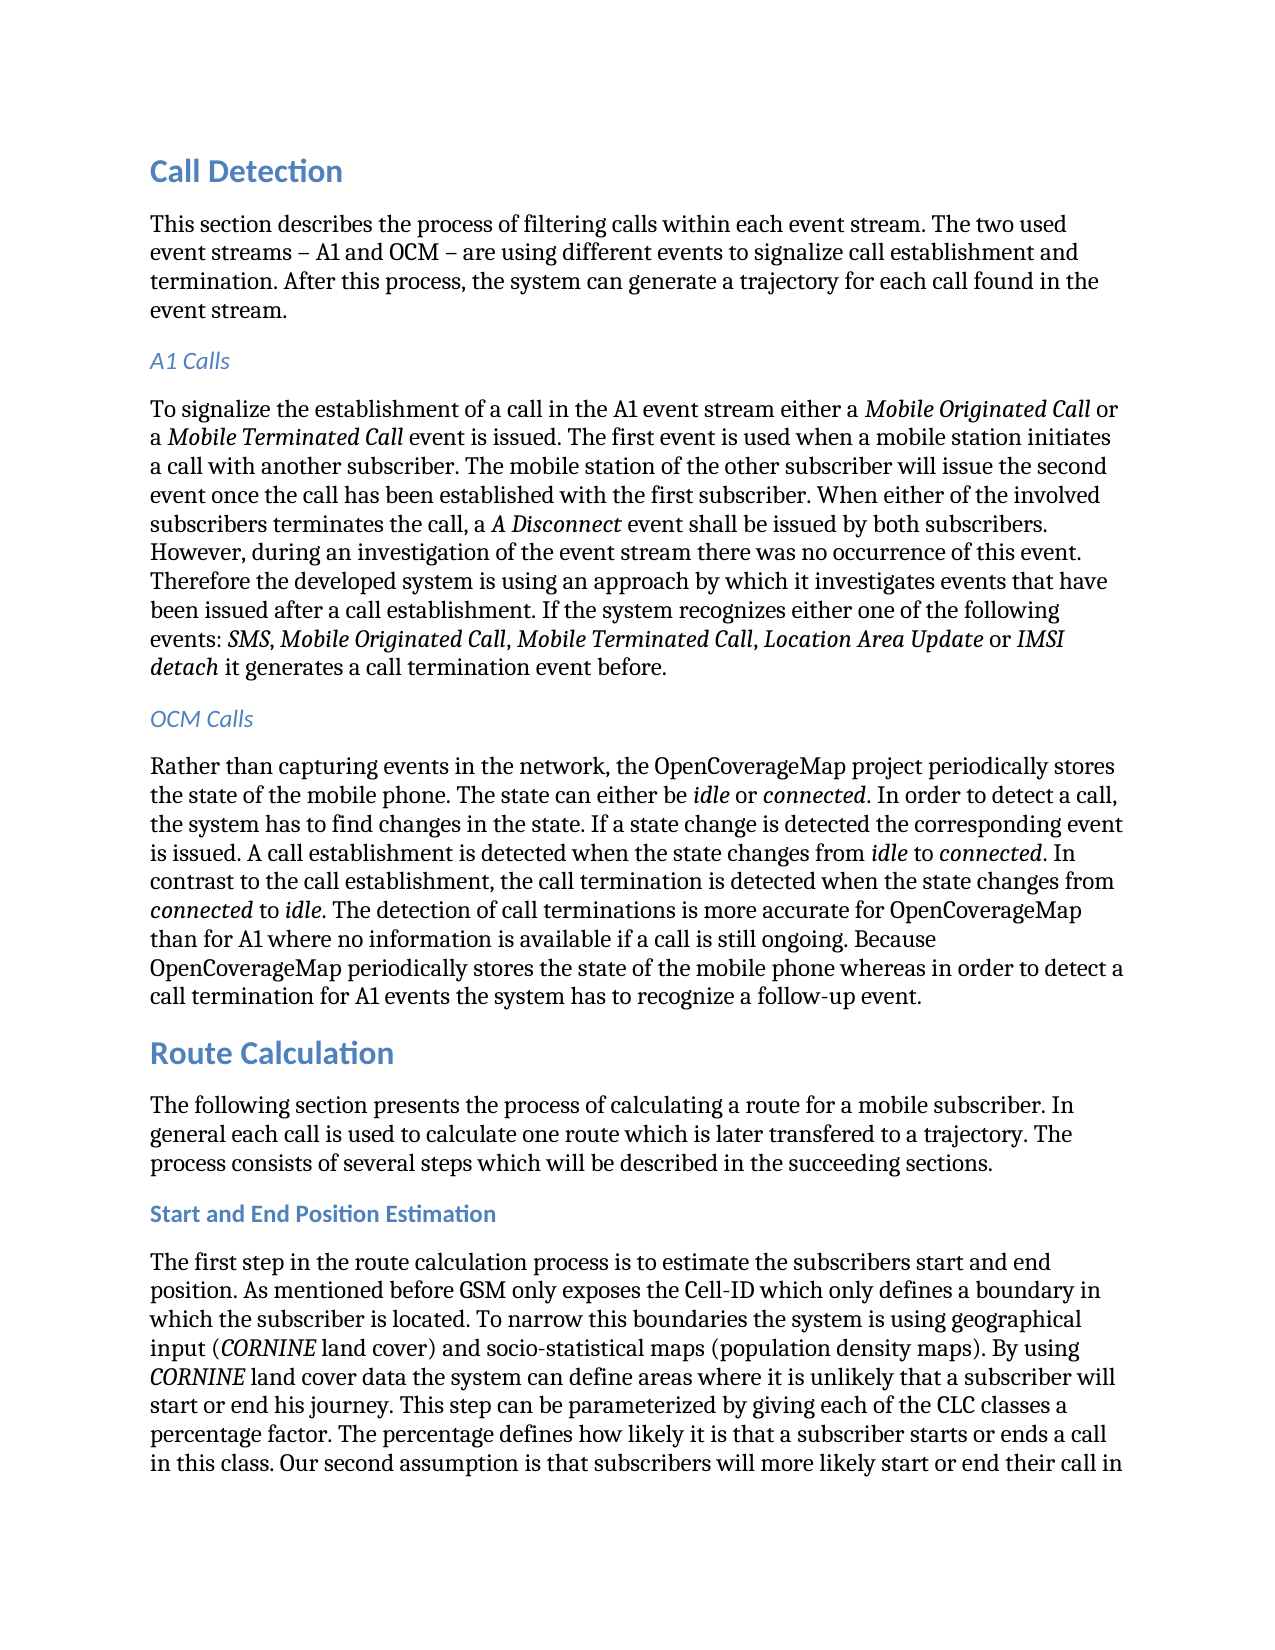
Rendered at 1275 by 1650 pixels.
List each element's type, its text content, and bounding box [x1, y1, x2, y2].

subtitle Start and End Position Estimation [150, 1198, 1125, 1229]
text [150, 1248, 1125, 1478]
subtitle Call Detection [150, 150, 1125, 191]
subtitle OCM Calls [150, 703, 1125, 733]
subtitle A1 Calls [150, 345, 1125, 376]
text The following section presents the process of calculating a route for a mobile subscriber. In general each call is used to calculate one route which is later transfered to a trajectory. The process consists of several steps which will be described in the succeeding sections. [150, 1091, 1125, 1177]
subtitle Route Calculation [150, 1032, 1125, 1072]
text Rather than capturing events in the network, the OpenCoverageMap project periodically stores the state of the mobile phone. The state can either be idle or connected. In order to detect a call, the system has to find changes in the state. If a state change is detected the corresponding event is issued. A call establishment is detected when the state changes from idle to connected. In contrast to the call establishment, the call termination is detected when the state changes from connected to idle. The detection of call terminations is more accurate for OpenCoverageMap than for A1 where no information is available if a call is still ongoing. Because OpenCoverageMap periodically stores the state of the mobile phone whereas in order to detect a call termination for A1 events the system has to recognize a follow-up event. [150, 752, 1125, 1011]
text To signalize the establishment of a call in the A1 event stream either a Mobile Originated Call or a Mobile Terminated Call event is issued. The first event is used when a mobile station initiates a call with another subscriber. The mobile station of the other subscriber will issue the second event once the call has been established with the first subscriber. When either of the involved subscribers terminates the call, a A Disconnect event shall be issued by both subscribers. However, during an investigation of the event stream there was no occurrence of this event. Therefore the developed system is using an approach by which it investigates events that have been issued after a call establishment. If the system recognizes either one of the following events: SMS, Mobile Originated Call, Mobile Terminated Call, Location Area Update or IMSI detach it generates a call termination event before. [150, 394, 1125, 682]
text This section describes the process of filtering calls within each event stream. The two used event streams – A1 and OCM – are using different events to signalize call establishment and termination. After this process, the system can generate a trajectory for each call found in the event stream. [150, 209, 1125, 324]
